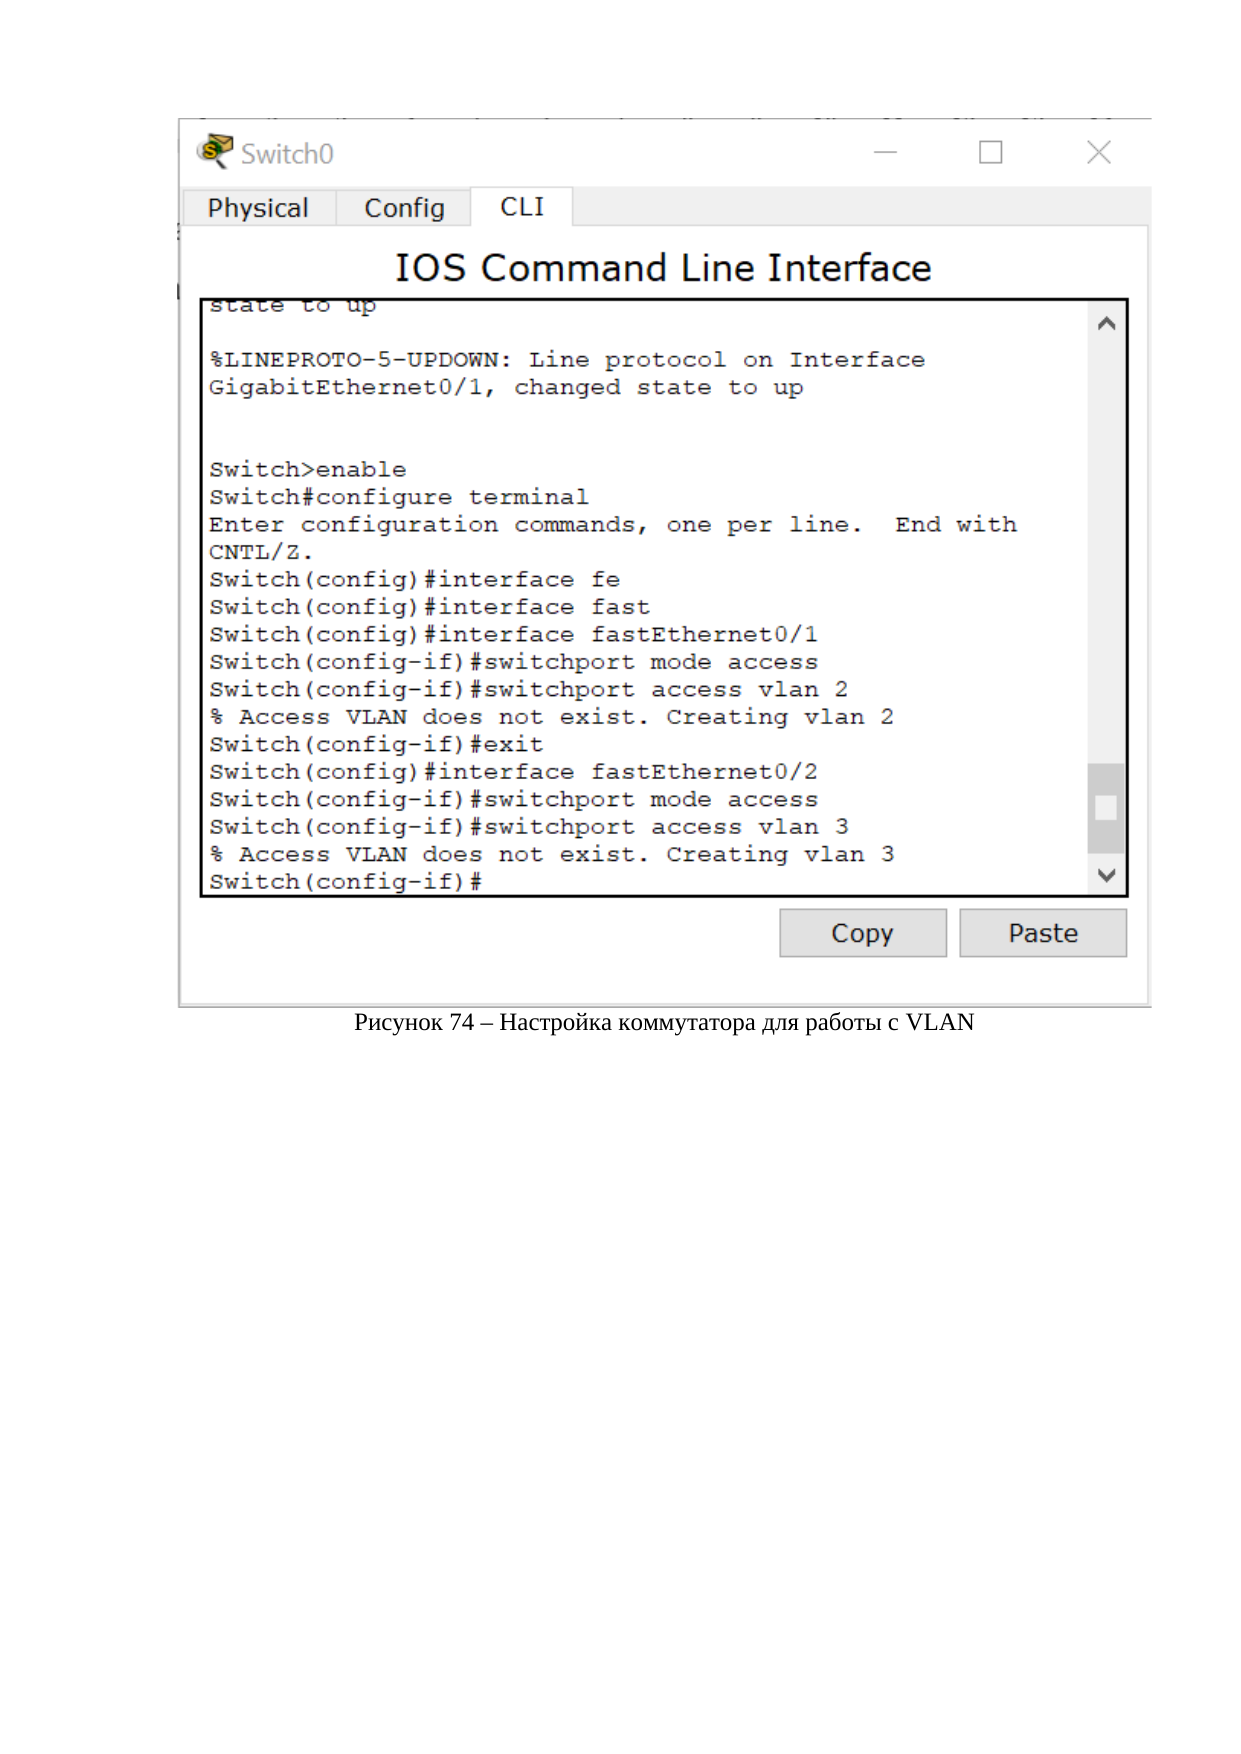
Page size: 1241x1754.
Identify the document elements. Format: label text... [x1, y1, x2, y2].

text Рисунок 74 – Настройка коммутатора для работы с VLAN [177, 1008, 1152, 1036]
picture [177, 118, 1152, 1008]
